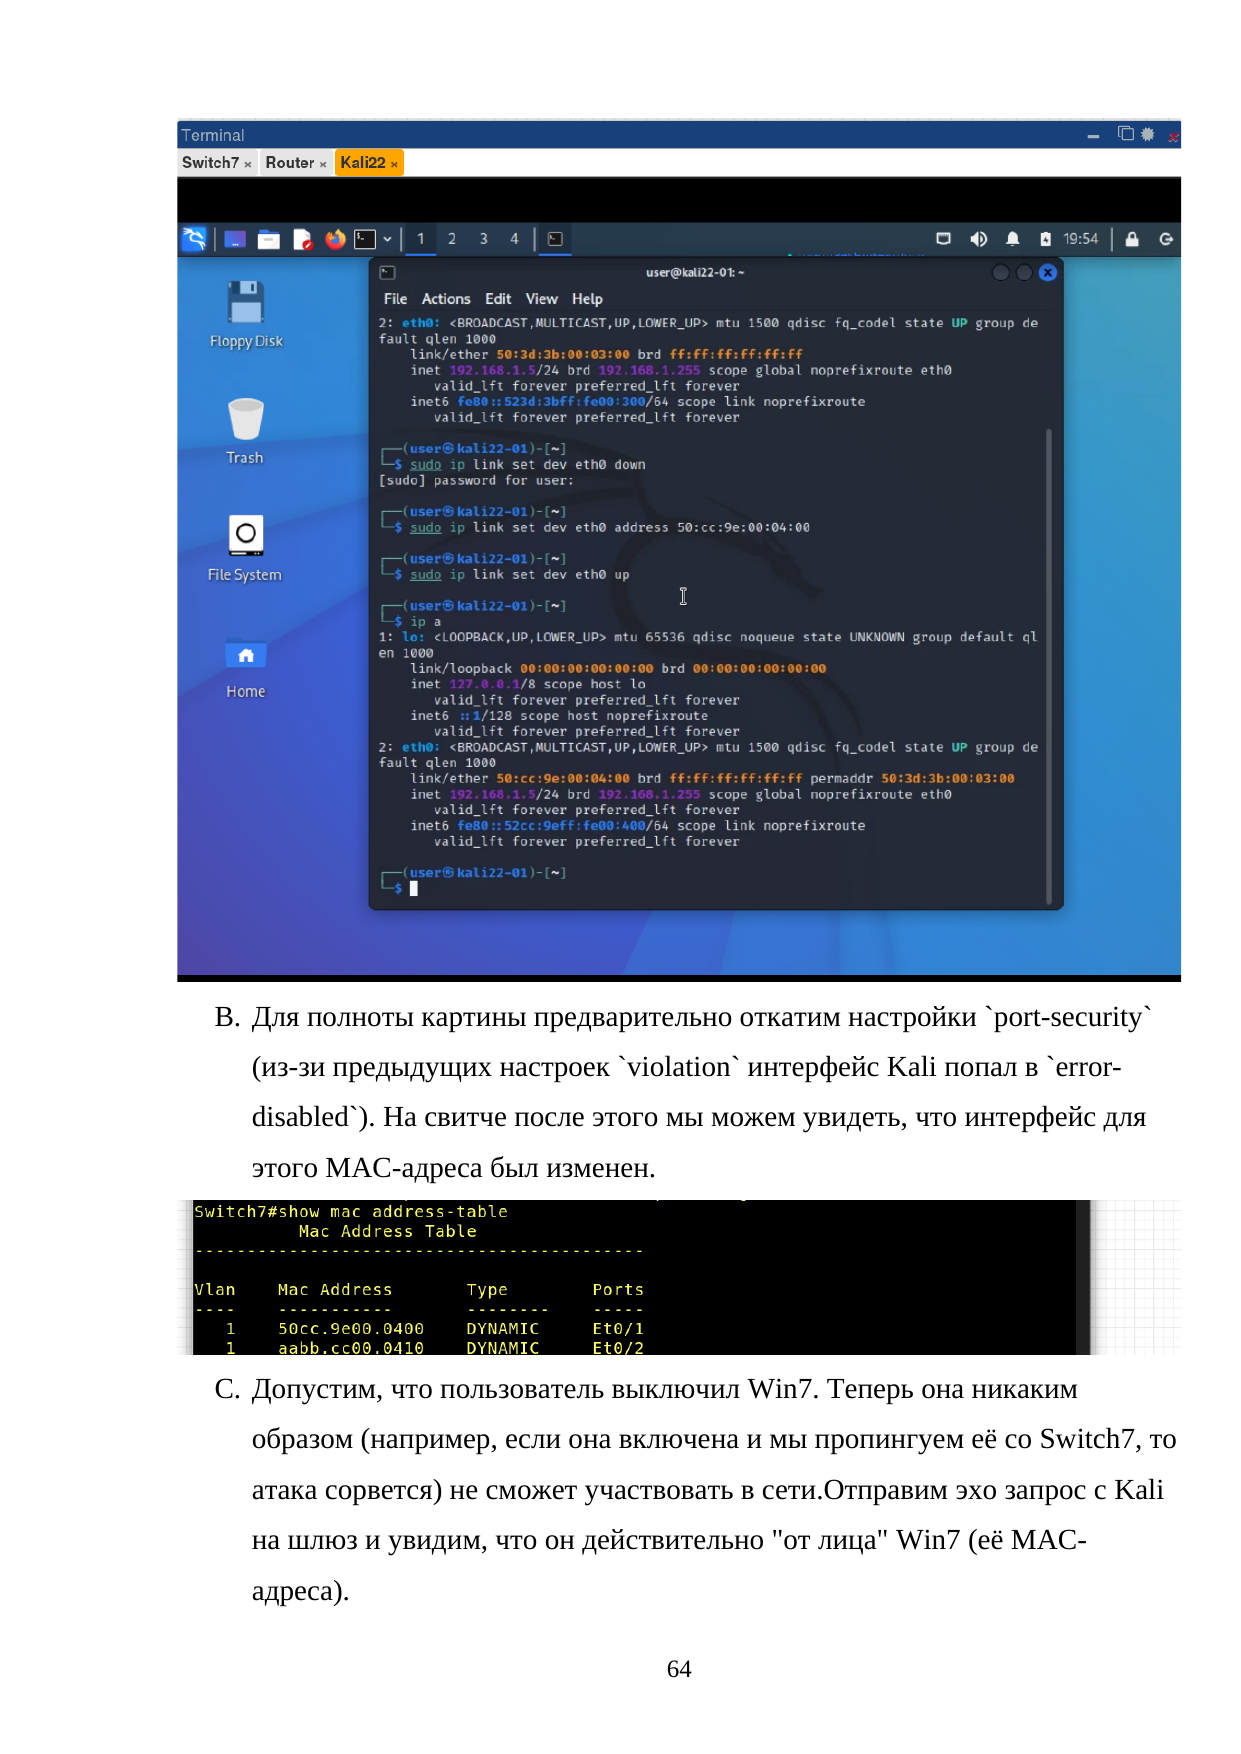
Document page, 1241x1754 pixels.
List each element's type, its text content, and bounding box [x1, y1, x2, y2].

list Допустим, что пользователь выключил Win7. Теперь она никаким образом (например, если она включена и мы пропингуем её со Switch7, то атака сорвется) не сможет участвовать в сети.Отправим эхо запрос с Kali на шлюз и увидим, что он действительно "от лица" Win7 (её MAC-адреса). [214, 1371, 1181, 1606]
picture [177, 1200, 1182, 1355]
list Для полноты картины предварительно откатим настройки `port-security` (из-зи предыдущих настроек `violation` интерфейс Kali попал в `error-disabled`). На свитче после этого мы можем увидеть, что интерфейс для этого MAC-адреса был изменен. [214, 999, 1181, 1183]
picture [177, 118, 1182, 982]
